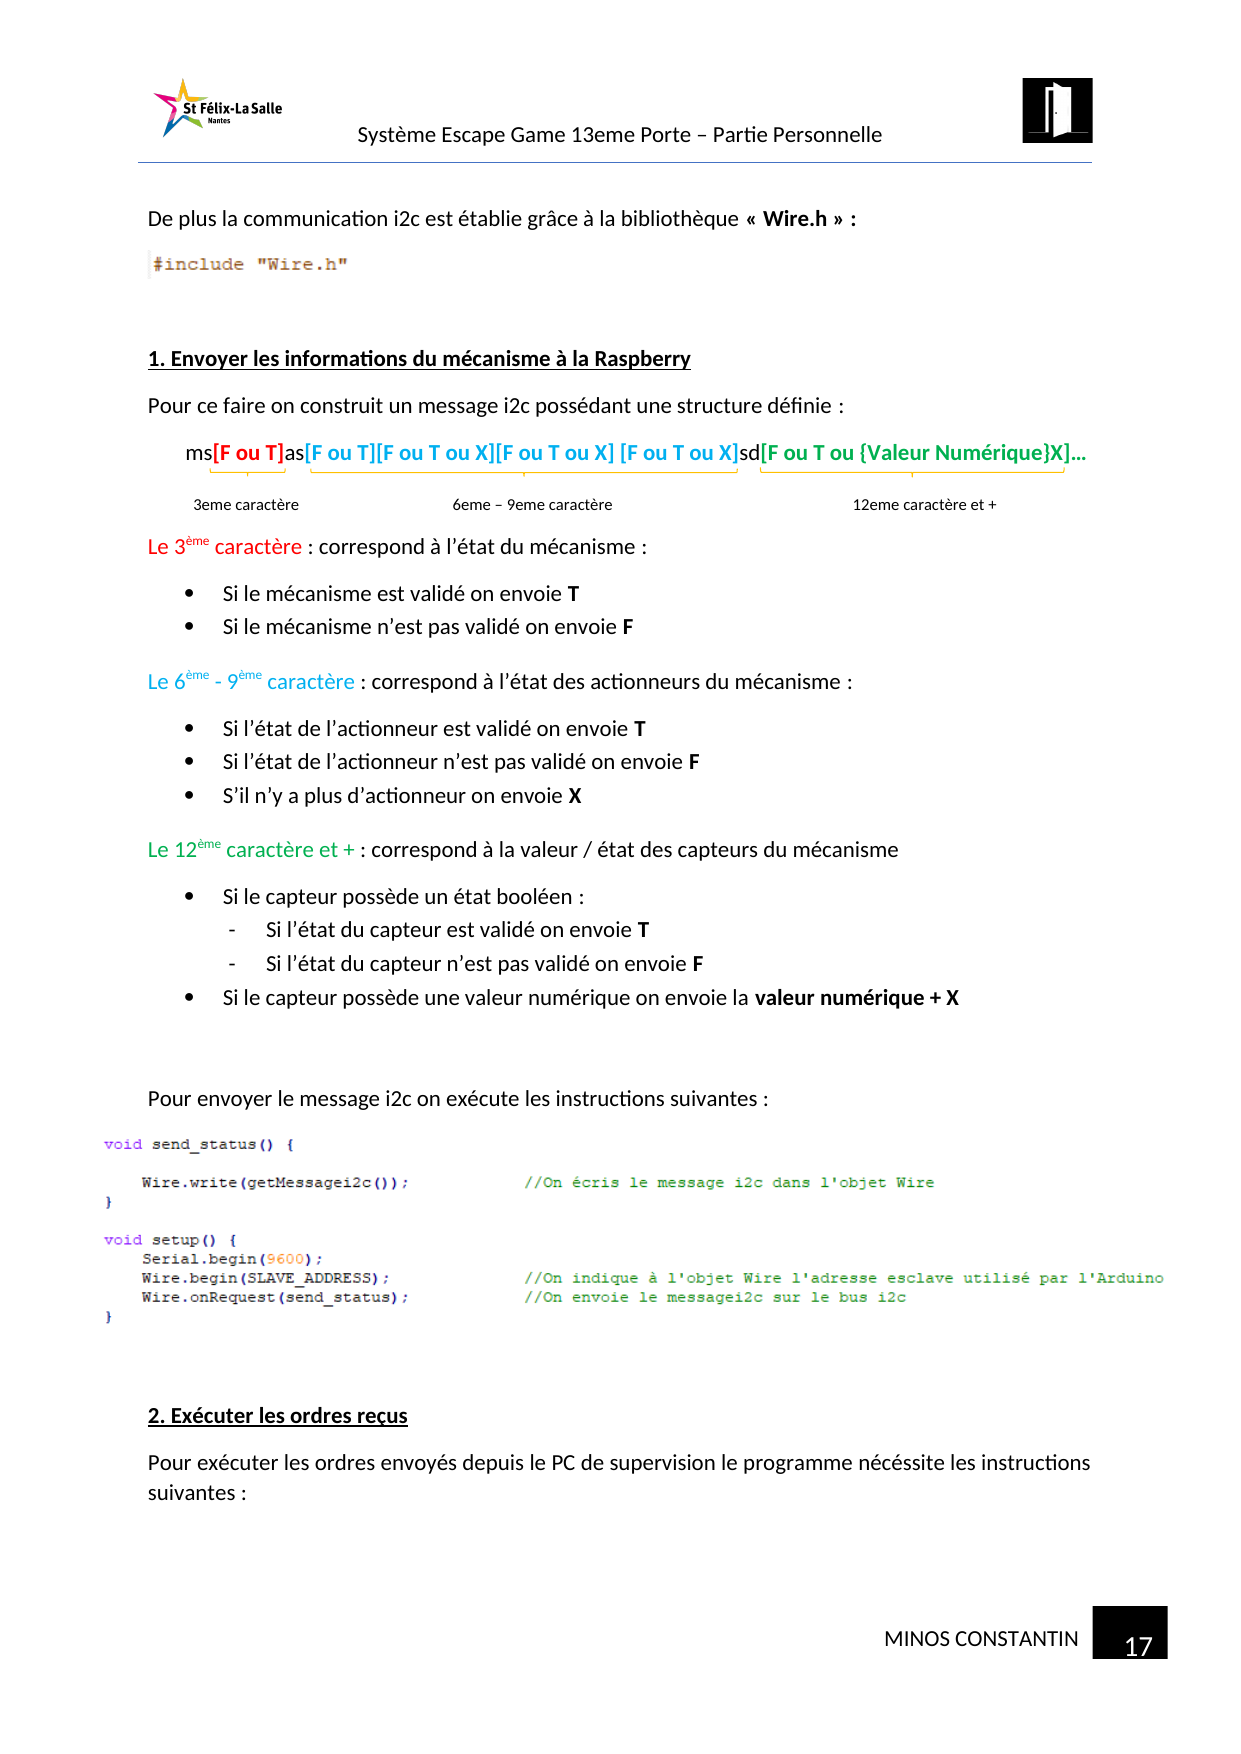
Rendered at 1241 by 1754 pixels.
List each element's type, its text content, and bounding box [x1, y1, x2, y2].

list S’il n’y a plus d’actionneur on envoie X [185, 781, 1092, 809]
list Si le mécanisme n’est pas validé on envoie F [185, 612, 1092, 641]
picture [1022, 78, 1093, 143]
picture [147, 250, 358, 279]
list Si le capteur possède une valeur numérique on envoie la valeur numérique + X [185, 983, 1092, 1011]
text Le 3ème caractère : correspond à l’état du mécanisme : [148, 532, 1092, 560]
list Si l’état de l’actionneur n’est pas validé on envoie F [185, 747, 1092, 775]
text Le 6ème - 9ème caractère : correspond à l’état des actionneurs du mécanisme : [148, 667, 1092, 695]
list Si le mécanisme est validé on envoie T [185, 579, 1092, 607]
text Le 12ème caractère et + : correspond à la valeur / état des capteurs du mécanisme [148, 835, 1092, 863]
text Pour envoyer le message i2c on exécute les instructions suivantes : [148, 1084, 1092, 1112]
picture [147, 73, 290, 142]
text 1. Envoyer les informations du mécanisme à la Raspberry [148, 344, 1092, 373]
text ms[F ou T]as[F ou T][F ou T ou X][F ou T ou X] [F ou T ou X]sd[F ou T ou {Valeur Numérique}X]… [148, 438, 1092, 466]
text Pour exécuter les ordres envoyés depuis le PC de supervision le programme nécéssite les instructions suivantes : [148, 1448, 1092, 1506]
list Si l’état du capteur n’est pas validé on envoie F [228, 949, 1092, 977]
picture [103, 1130, 1186, 1336]
list Si l’état de l’actionneur est validé on envoie T [185, 714, 1092, 742]
list Si l’état du capteur est validé on envoie T [228, 916, 1092, 944]
text 2. Exécuter les ordres reçus [148, 1401, 1092, 1429]
picture [245, 673, 252, 679]
list Si le capteur possède un état booléen : [185, 882, 1092, 910]
text De plus la communication i2c est établie grâce à la bibliothèque « Wire.h » : [148, 204, 1092, 232]
text Pour ce faire on construit un message i2c possédant une structure définie : [148, 391, 1092, 419]
